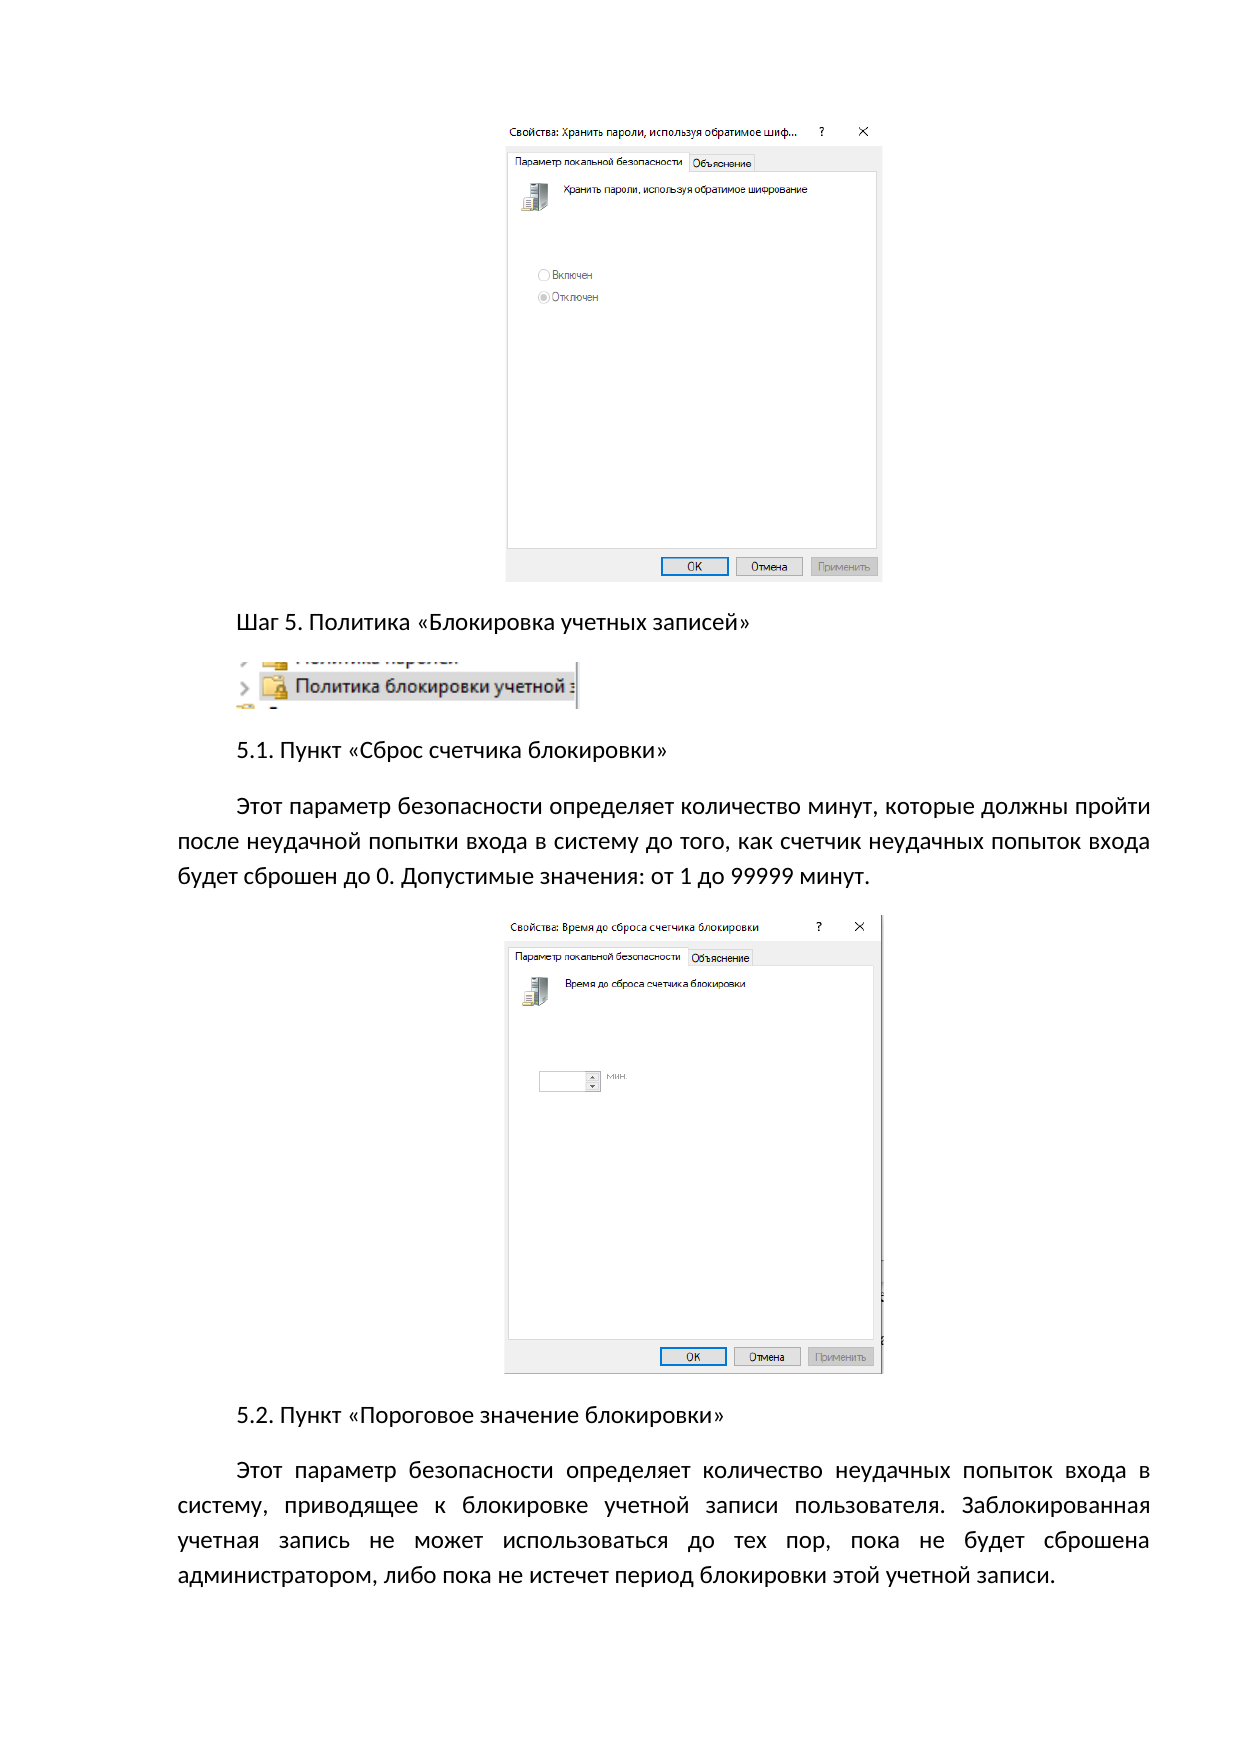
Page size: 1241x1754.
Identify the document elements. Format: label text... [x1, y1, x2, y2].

text Этот параметр безопасности определяет количество неудачных попыток входа в систему, приводящее к блокировке учетной записи пользователя. Заблокированная учетная запись не может использоваться до тех пор, пока не будет сброшена администратором, либо пока не истечет период блокировки этой учетной записи. [177, 1455, 1152, 1590]
picture [504, 915, 884, 1374]
text 5.1. Пункт «Сброс счетчика блокировки» [177, 734, 1152, 764]
text Шаг 5. Политика «Блокировка учетных записей» [177, 606, 1152, 637]
picture [505, 118, 883, 582]
picture [236, 662, 580, 709]
text 5.2. Пункт «Пороговое значение блокировки» [177, 1399, 1152, 1429]
text Этот параметр безопасности определяет количество минут, которые должны пройти после неудачной попытки входа в систему до того, как счетчик неудачных попыток входа будет сброшен до 0. Допустимые значения: от 1 до 99999 минут. [177, 790, 1152, 890]
